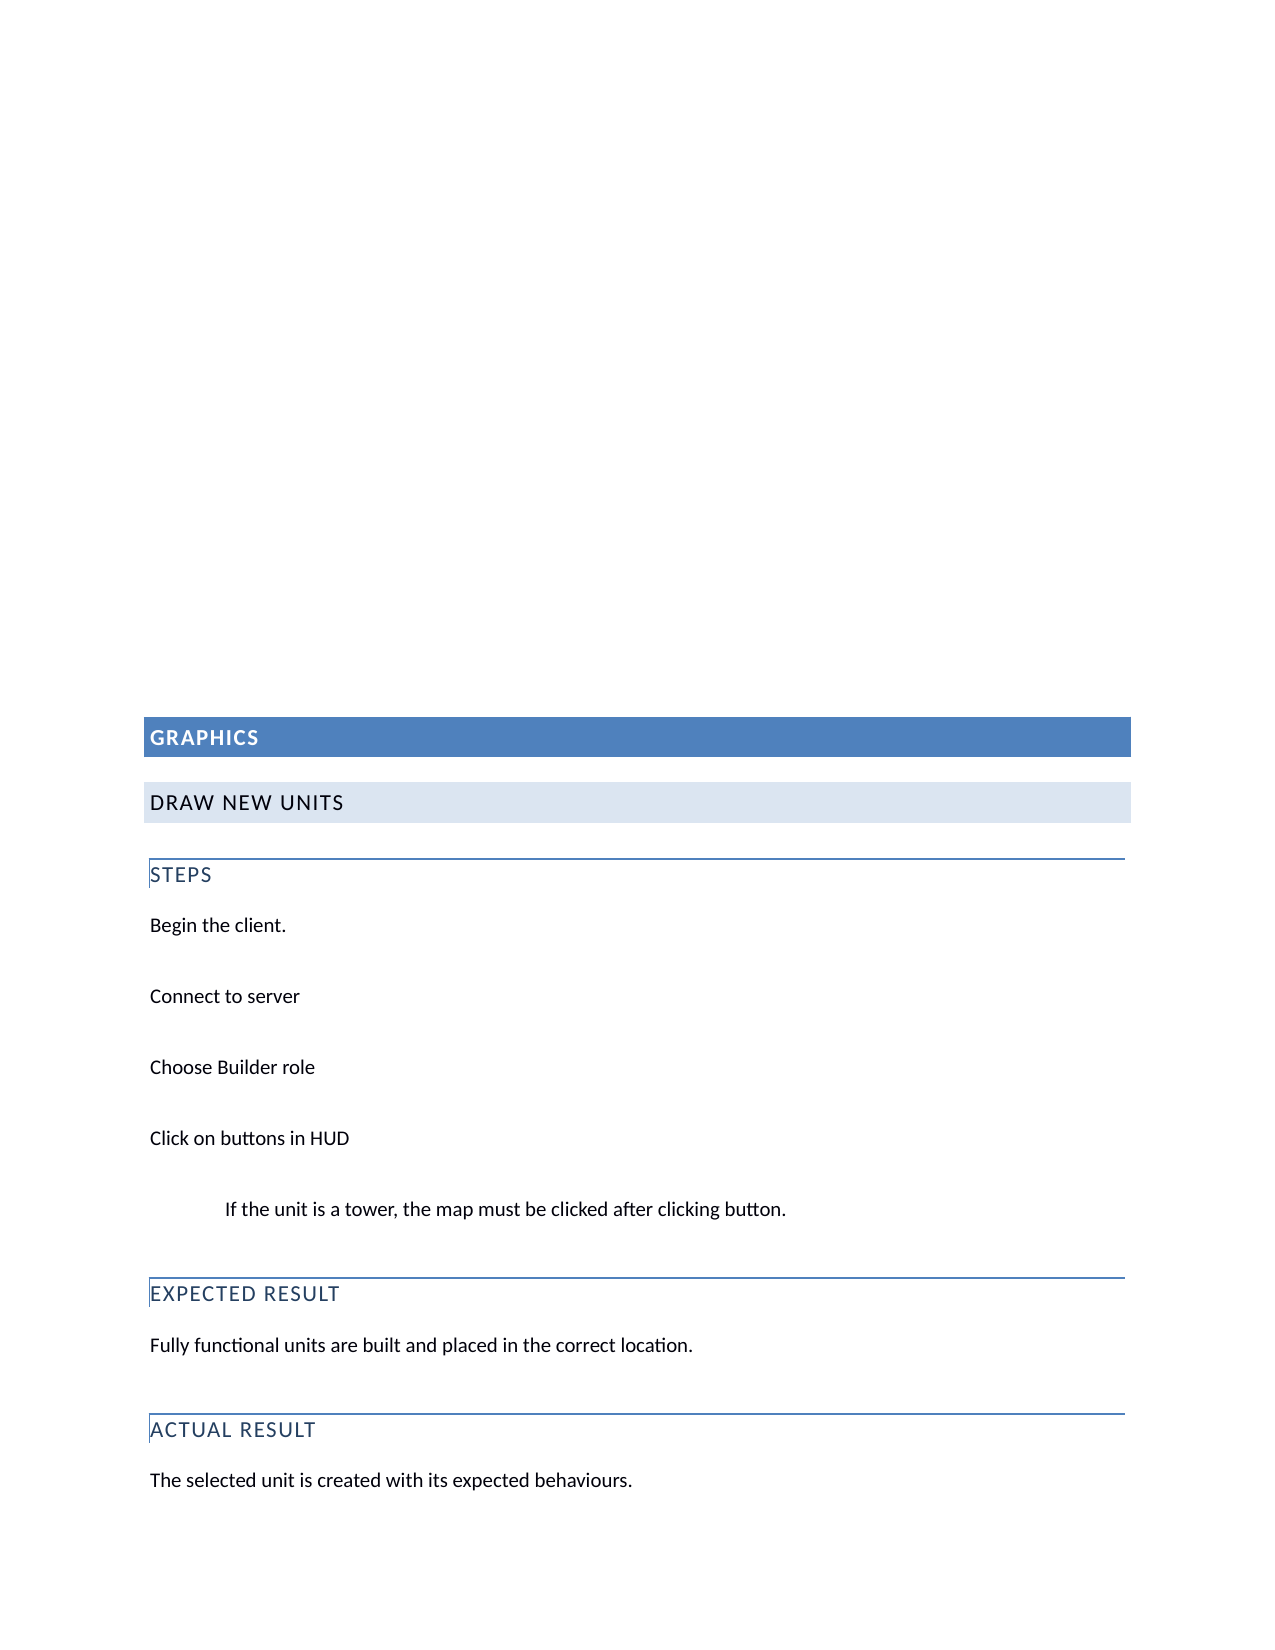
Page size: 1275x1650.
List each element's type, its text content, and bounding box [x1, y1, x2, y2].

text Click on buttons in HUD [150, 1125, 1125, 1151]
subtitle Expected Result [150, 1279, 1125, 1307]
text Fully functional units are built and placed in the correct location. [150, 1332, 1125, 1357]
text Begin the client. [150, 913, 1125, 938]
text The selected unit is created with its expected behaviours. [150, 1468, 1125, 1493]
subtitle draw New Units [150, 789, 1125, 816]
text Choose Builder role [150, 1054, 1125, 1080]
subtitle Steps [150, 860, 1125, 888]
text If the unit is a tower, the map must be clicked after clicking button. [150, 1196, 1125, 1221]
subtitle graphics [150, 723, 1125, 751]
text Connect to server [150, 983, 1125, 1009]
subtitle Actual Result [150, 1415, 1125, 1443]
